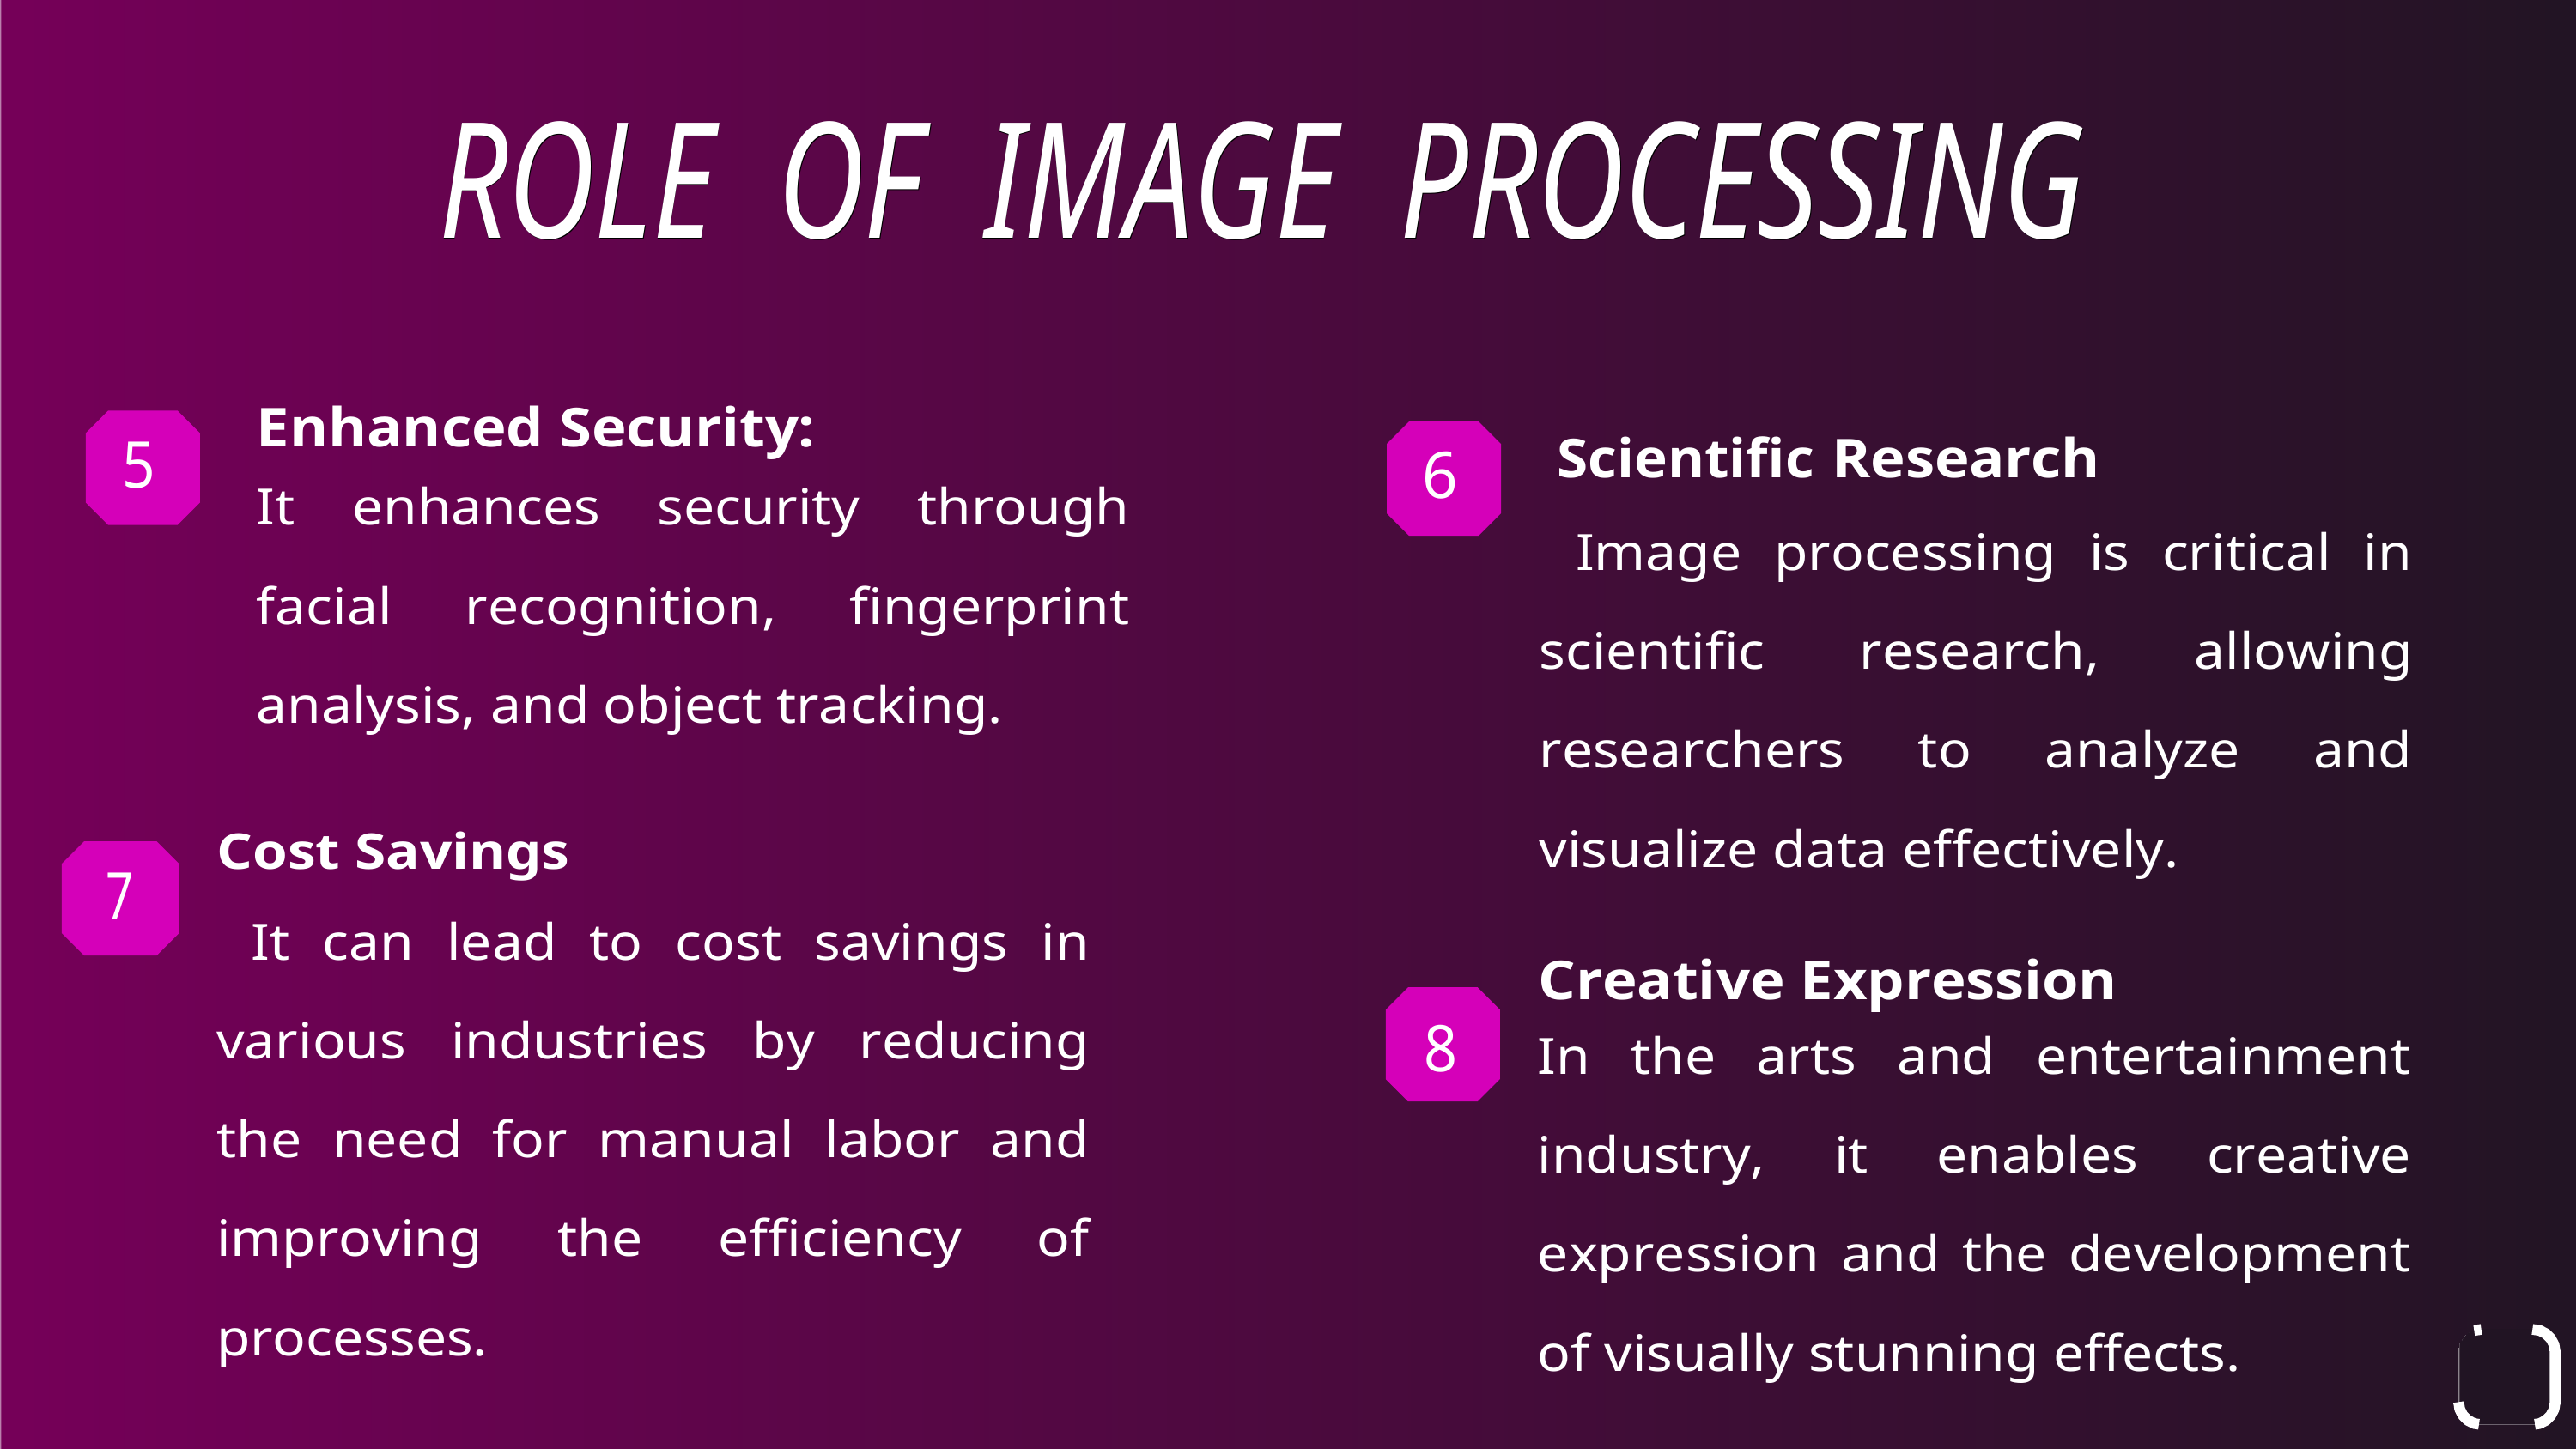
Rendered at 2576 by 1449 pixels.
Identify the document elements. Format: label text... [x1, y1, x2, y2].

text In the arts and entertainment industry, it enables creative expression and the development of visually stunning effects. [1538, 1021, 2411, 1385]
subtitle ROLE OF IMAGE PROCESSING [1, 66, 2522, 286]
text Cost Savings [216, 816, 1133, 883]
text Creative Expression [1538, 942, 2522, 1016]
picture [0, 0, 2576, 1449]
text Image processing is critical in scientific research, allowing researchers to analyze and visualize data effectively. [1539, 517, 2413, 882]
text It can lead to cost savings in various industries by reducing the need for manual labor and improving the efficiency of processes. [216, 906, 1091, 1370]
text Scientific Research [1558, 420, 2522, 494]
text Enhanced Security: [256, 390, 1133, 463]
text It enhances security through facial recognition, fingerprint analysis, and object tracking. [256, 471, 1130, 737]
